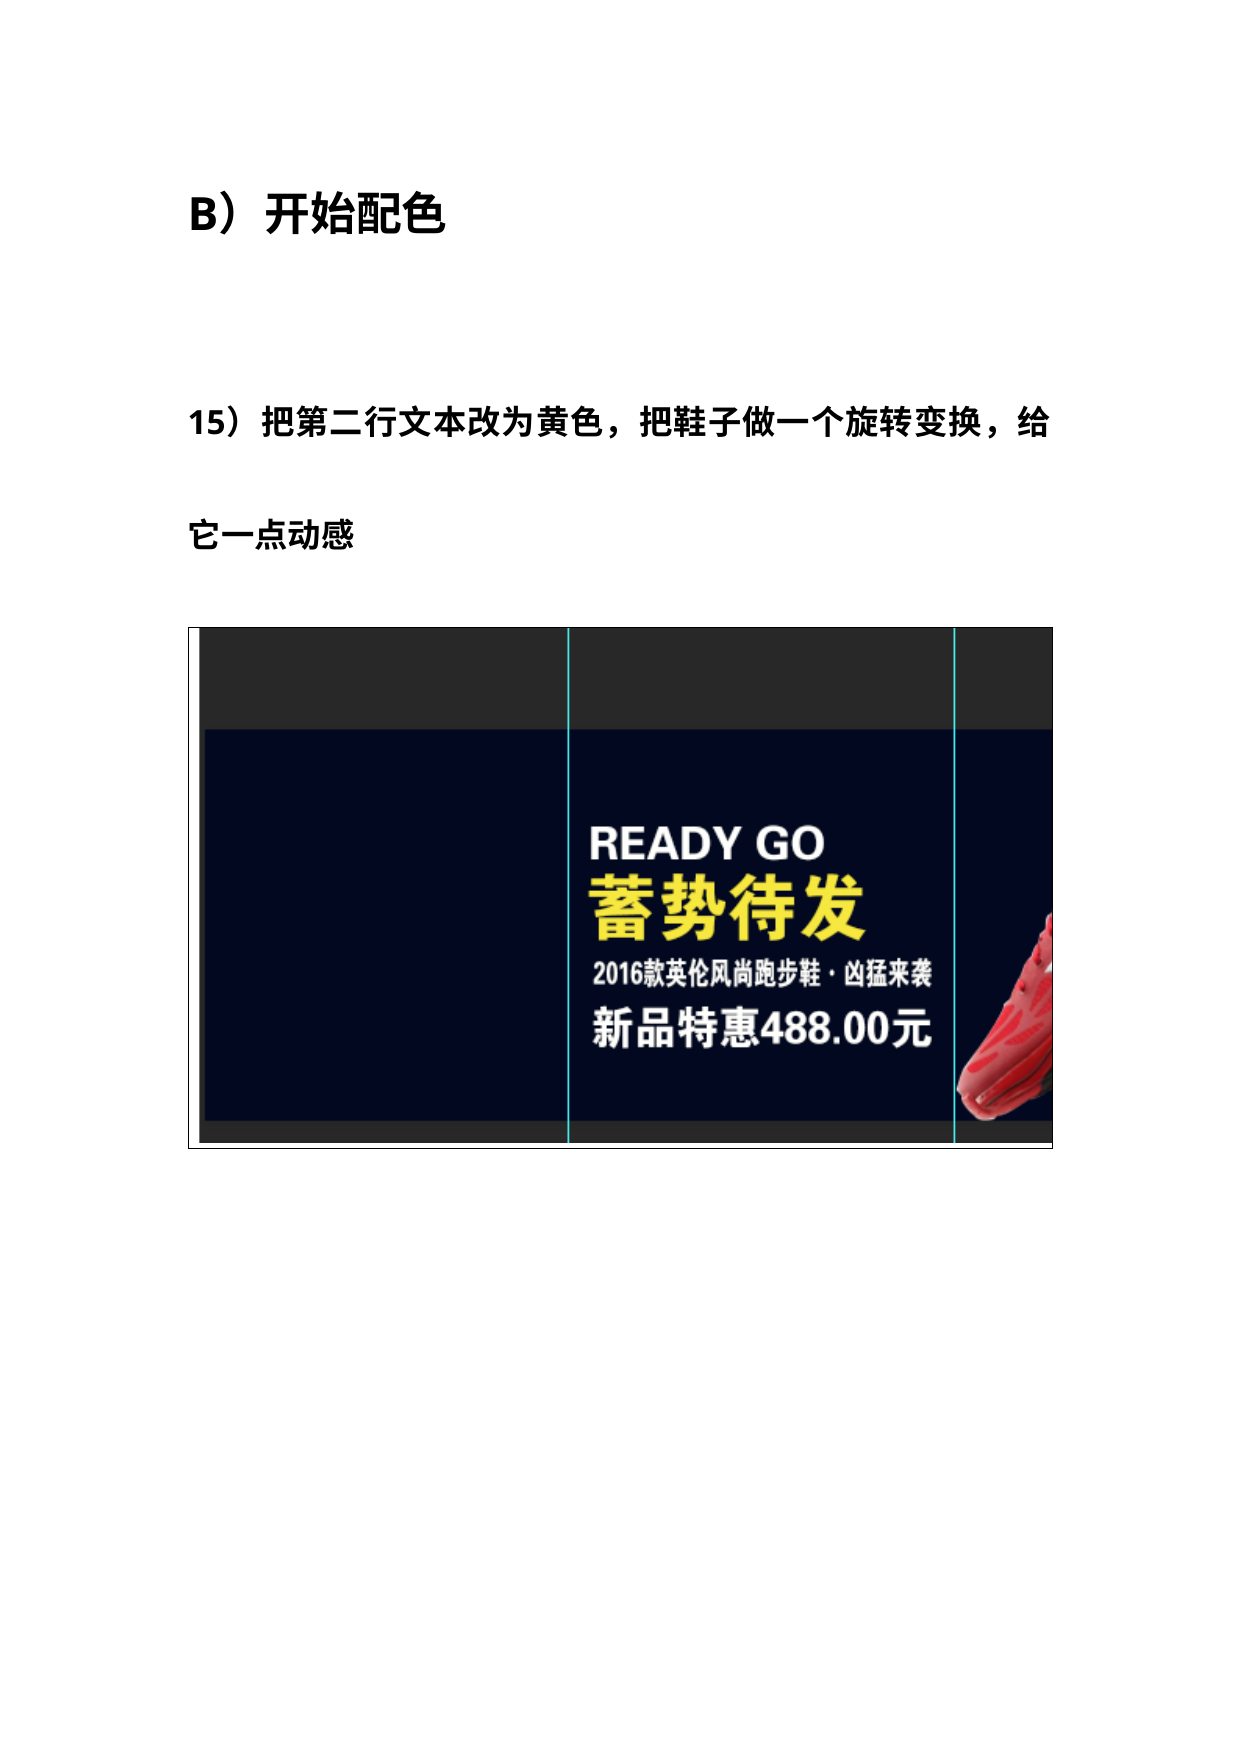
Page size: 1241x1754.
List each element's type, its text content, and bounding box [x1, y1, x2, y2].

table_header [189, 628, 1052, 1148]
picture [199, 628, 1053, 1143]
subtitle B）开始配色 [187, 162, 1053, 259]
subtitle 15）把第二行文本改为黄色，把鞋子做一个旋转变换，给它一点动感 [187, 388, 1053, 565]
